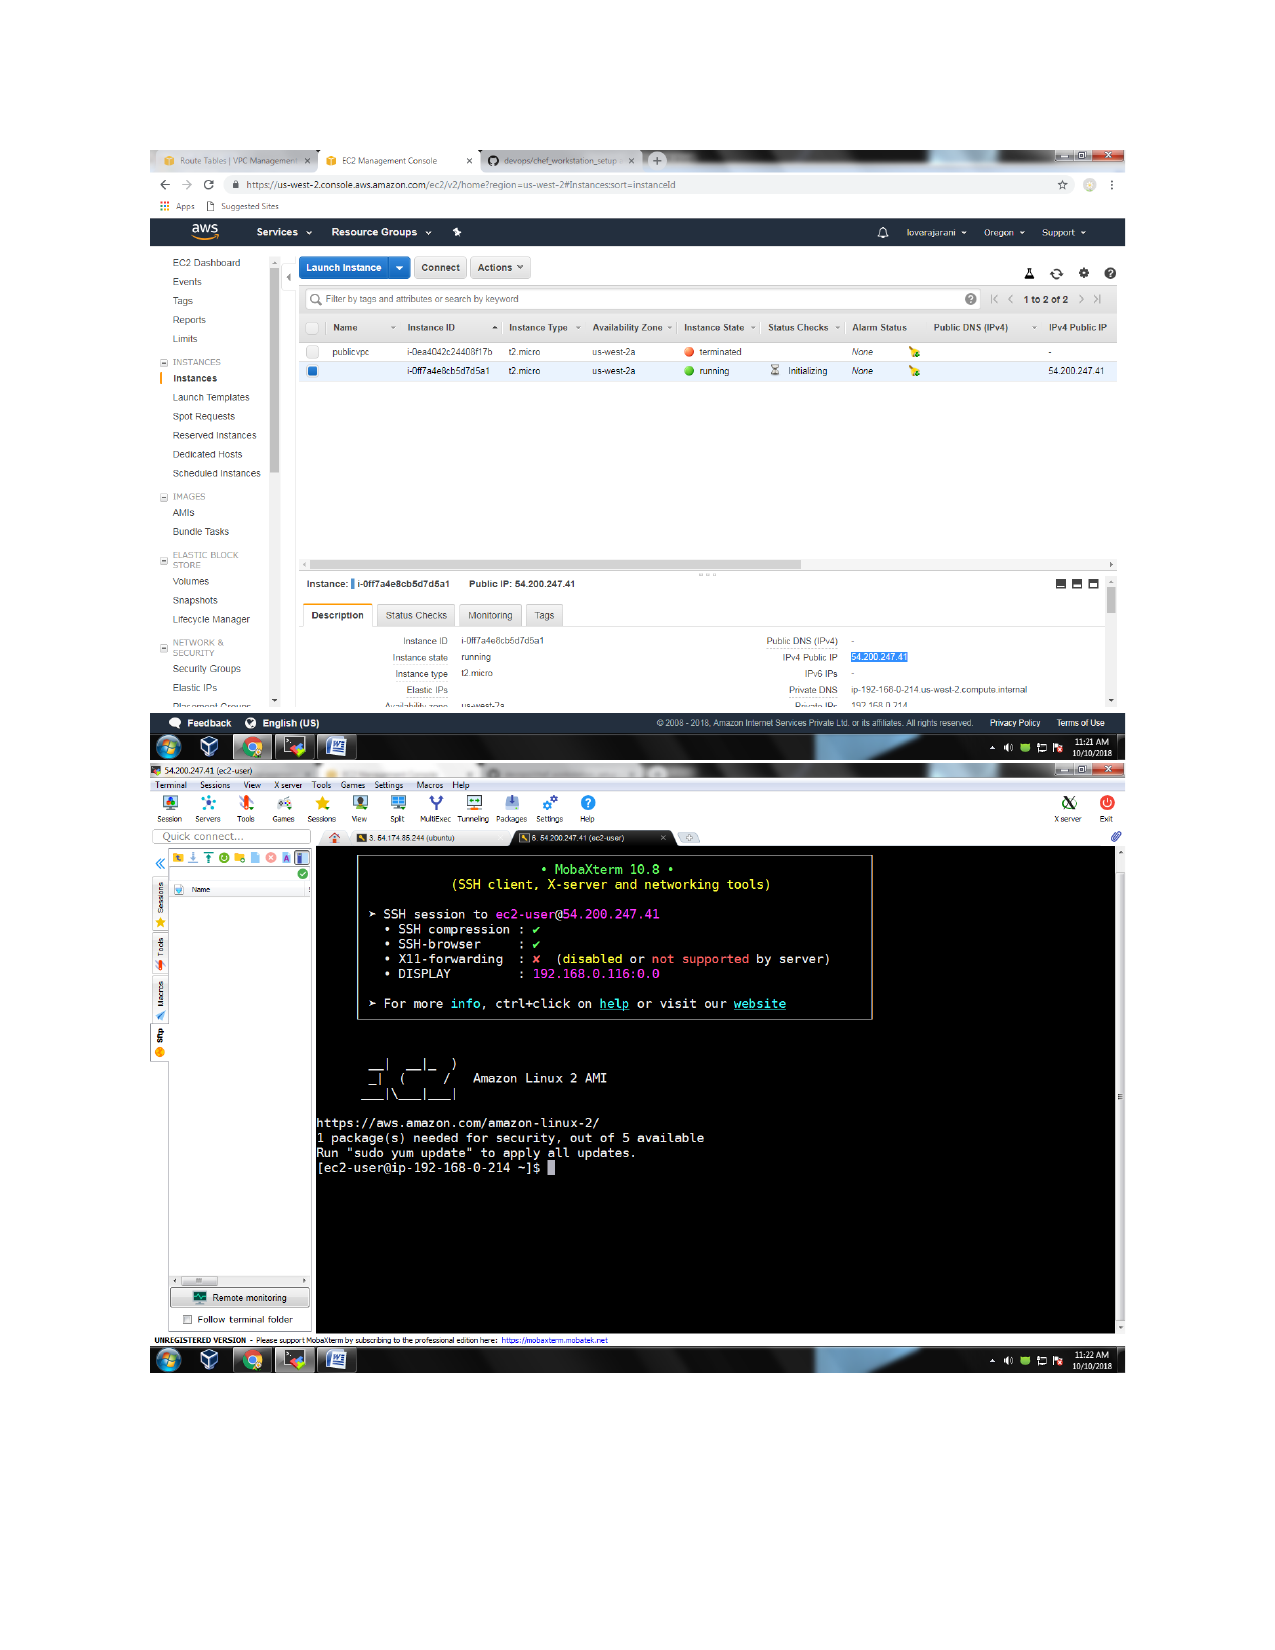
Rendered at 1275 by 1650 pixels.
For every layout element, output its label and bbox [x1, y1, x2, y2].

picture [150, 763, 1125, 1373]
picture [150, 150, 1125, 760]
